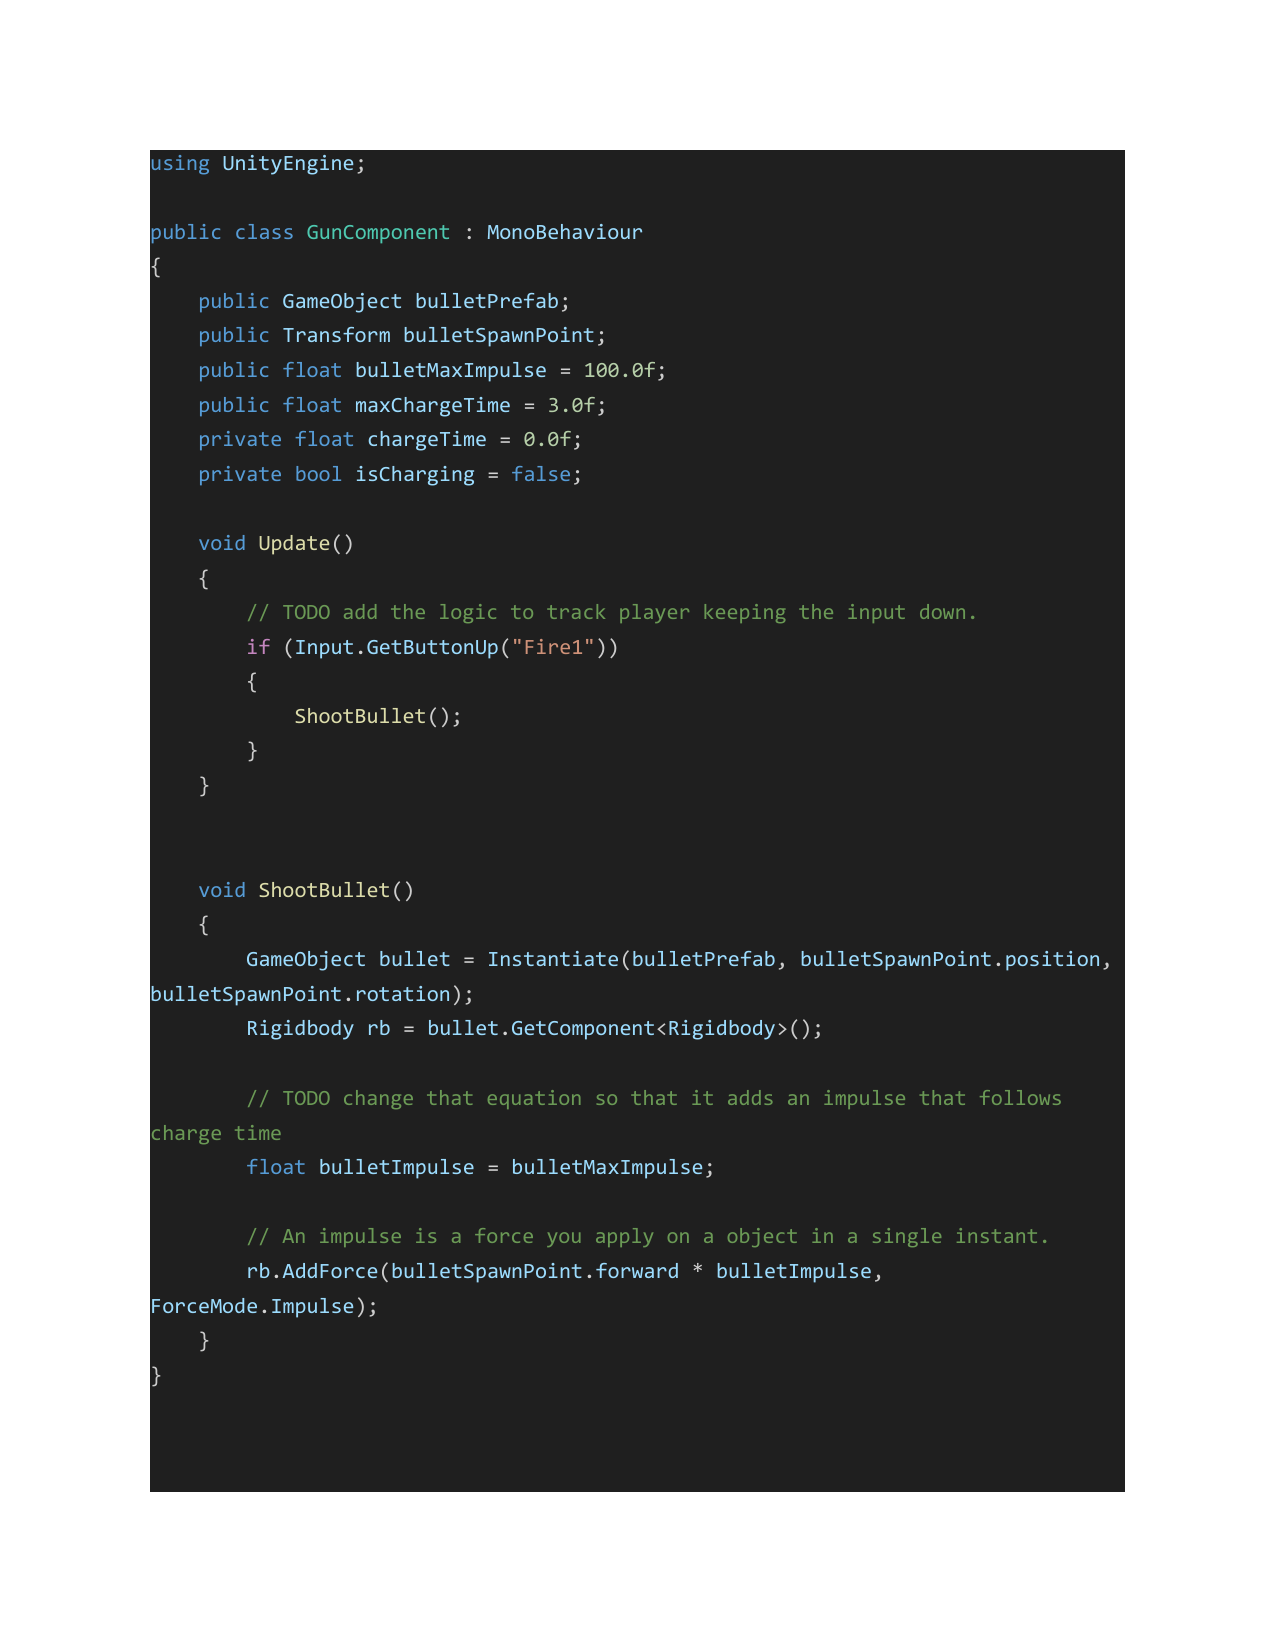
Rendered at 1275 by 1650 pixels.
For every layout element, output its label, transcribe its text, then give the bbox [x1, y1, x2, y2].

text void ShootBullet() [150, 877, 1125, 903]
text void Update() [150, 530, 1125, 556]
text { [150, 669, 1125, 694]
text // TODO add the logic to track player keeping the input down. [150, 599, 1125, 625]
text } [150, 738, 1125, 763]
text private bool isCharging = false; [150, 461, 1125, 487]
text rb.AddForce(bulletSpawnPoint.forward * bulletImpulse, ForceMode.Impulse); [150, 1258, 1125, 1319]
text // An impulse is a force you apply on a object in a single instant. [150, 1224, 1125, 1249]
text using UnityEngine; [150, 150, 1125, 176]
text public Transform bulletSpawnPoint; [150, 323, 1125, 348]
text } [150, 772, 1125, 798]
text private float chargeTime = 0.0f; [150, 427, 1125, 452]
text public GameObject bulletPrefab; [150, 288, 1125, 314]
text } [150, 1362, 1125, 1388]
text public float maxChargeTime = 3.0f; [150, 392, 1125, 418]
text // TODO change that equation so that it adds an impulse that follows charge time [150, 1086, 1125, 1146]
text ShootBullet(); [150, 703, 1125, 729]
text { [150, 912, 1125, 937]
text public float bulletMaxImpulse = 100.0f; [150, 357, 1125, 383]
text { [150, 254, 1125, 279]
text public class GunComponent : MonoBehaviour [150, 219, 1125, 245]
text GameObject bullet = Instantiate(bulletPrefab, bulletSpawnPoint.position, bulletSpawnPoint.rotation); [150, 946, 1125, 1007]
text } [150, 1328, 1125, 1353]
text if (Input.GetButtonUp("Fire1")) [150, 634, 1125, 660]
text { [150, 565, 1125, 591]
text float bulletImpulse = bulletMaxImpulse; [150, 1155, 1125, 1180]
text Rigidbody rb = bullet.GetComponent<Rigidbody>(); [150, 1016, 1125, 1041]
